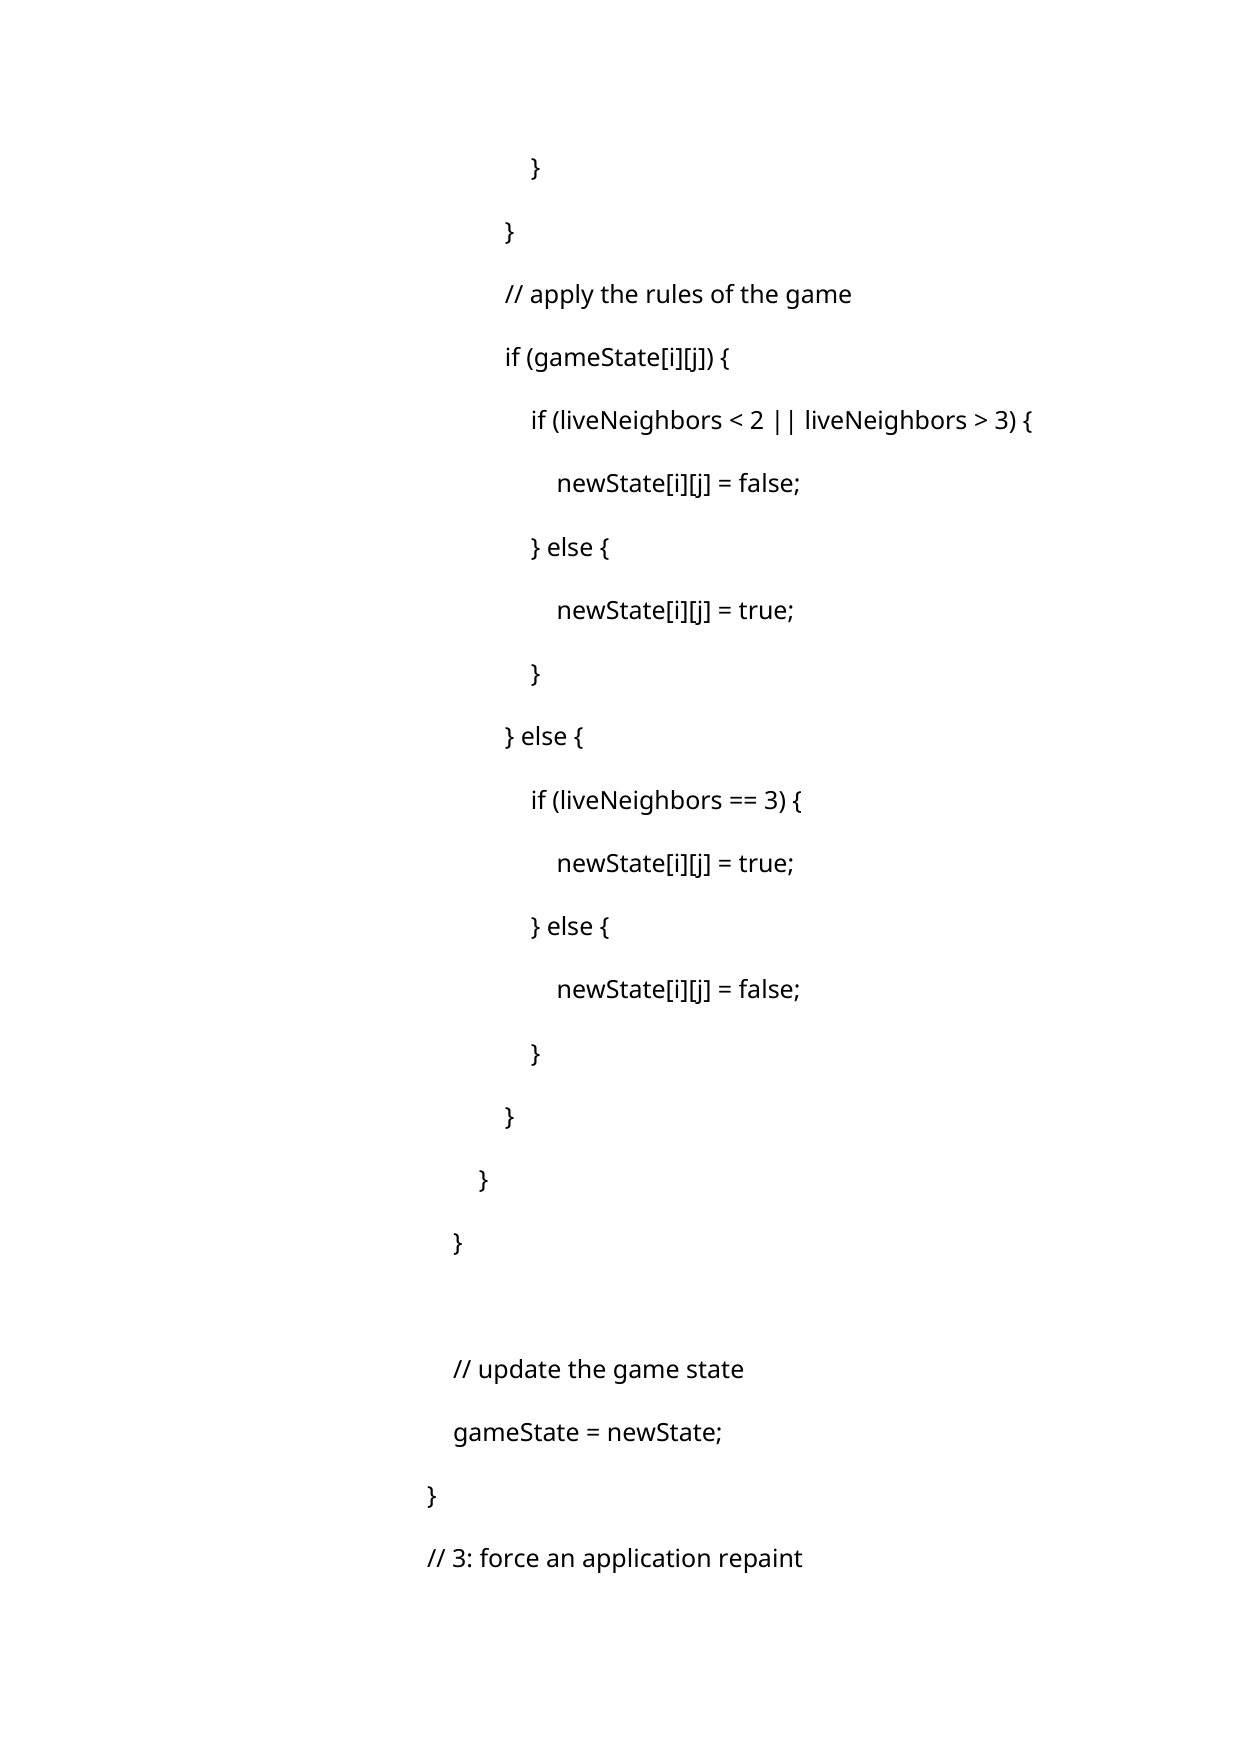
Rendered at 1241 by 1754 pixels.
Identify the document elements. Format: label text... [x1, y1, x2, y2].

text } [150, 213, 1090, 247]
text gameState = newState; [150, 1414, 1090, 1449]
text if (gameState[i][j]) { [150, 340, 1090, 374]
text } else { [150, 719, 1090, 753]
text } else { [150, 529, 1090, 563]
text } [150, 1035, 1090, 1069]
text newState[i][j] = false; [150, 972, 1090, 1006]
text // apply the rules of the game [150, 276, 1090, 311]
text } [150, 1098, 1090, 1132]
text } [150, 656, 1090, 690]
text newState[i][j] = true; [150, 593, 1090, 627]
text // 3: force an application repaint [150, 1541, 1090, 1575]
text newState[i][j] = true; [150, 846, 1090, 879]
text // update the game state [150, 1351, 1090, 1385]
text newState[i][j] = false; [150, 466, 1090, 500]
text } [150, 150, 1090, 184]
text } [150, 1225, 1090, 1259]
text if (liveNeighbors < 2 || liveNeighbors > 3) { [150, 403, 1090, 437]
text } [150, 1478, 1090, 1512]
text if (liveNeighbors == 3) { [150, 782, 1090, 816]
text } [150, 1162, 1090, 1196]
text } else { [150, 909, 1090, 943]
